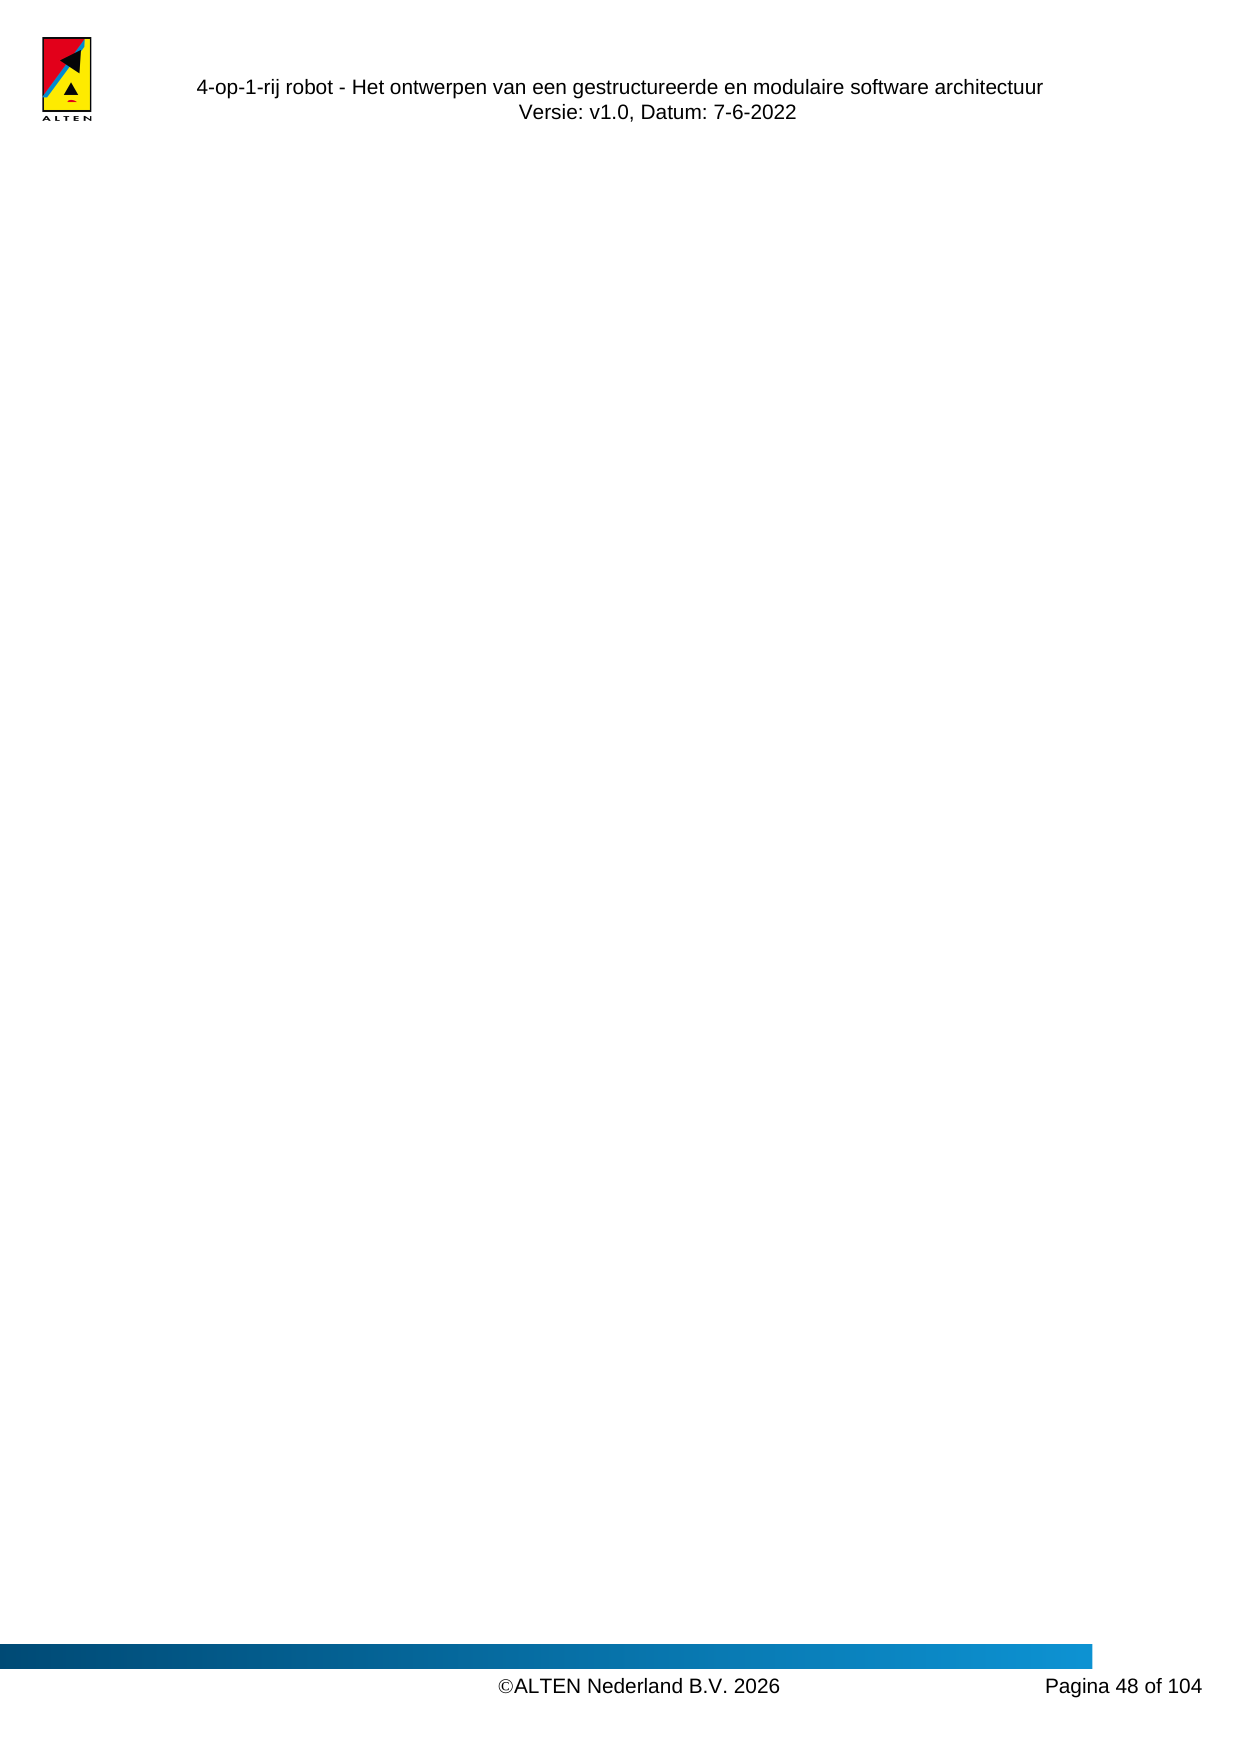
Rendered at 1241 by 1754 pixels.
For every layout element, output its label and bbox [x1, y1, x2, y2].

picture [332, 1644, 337, 1668]
picture [42, 37, 92, 121]
